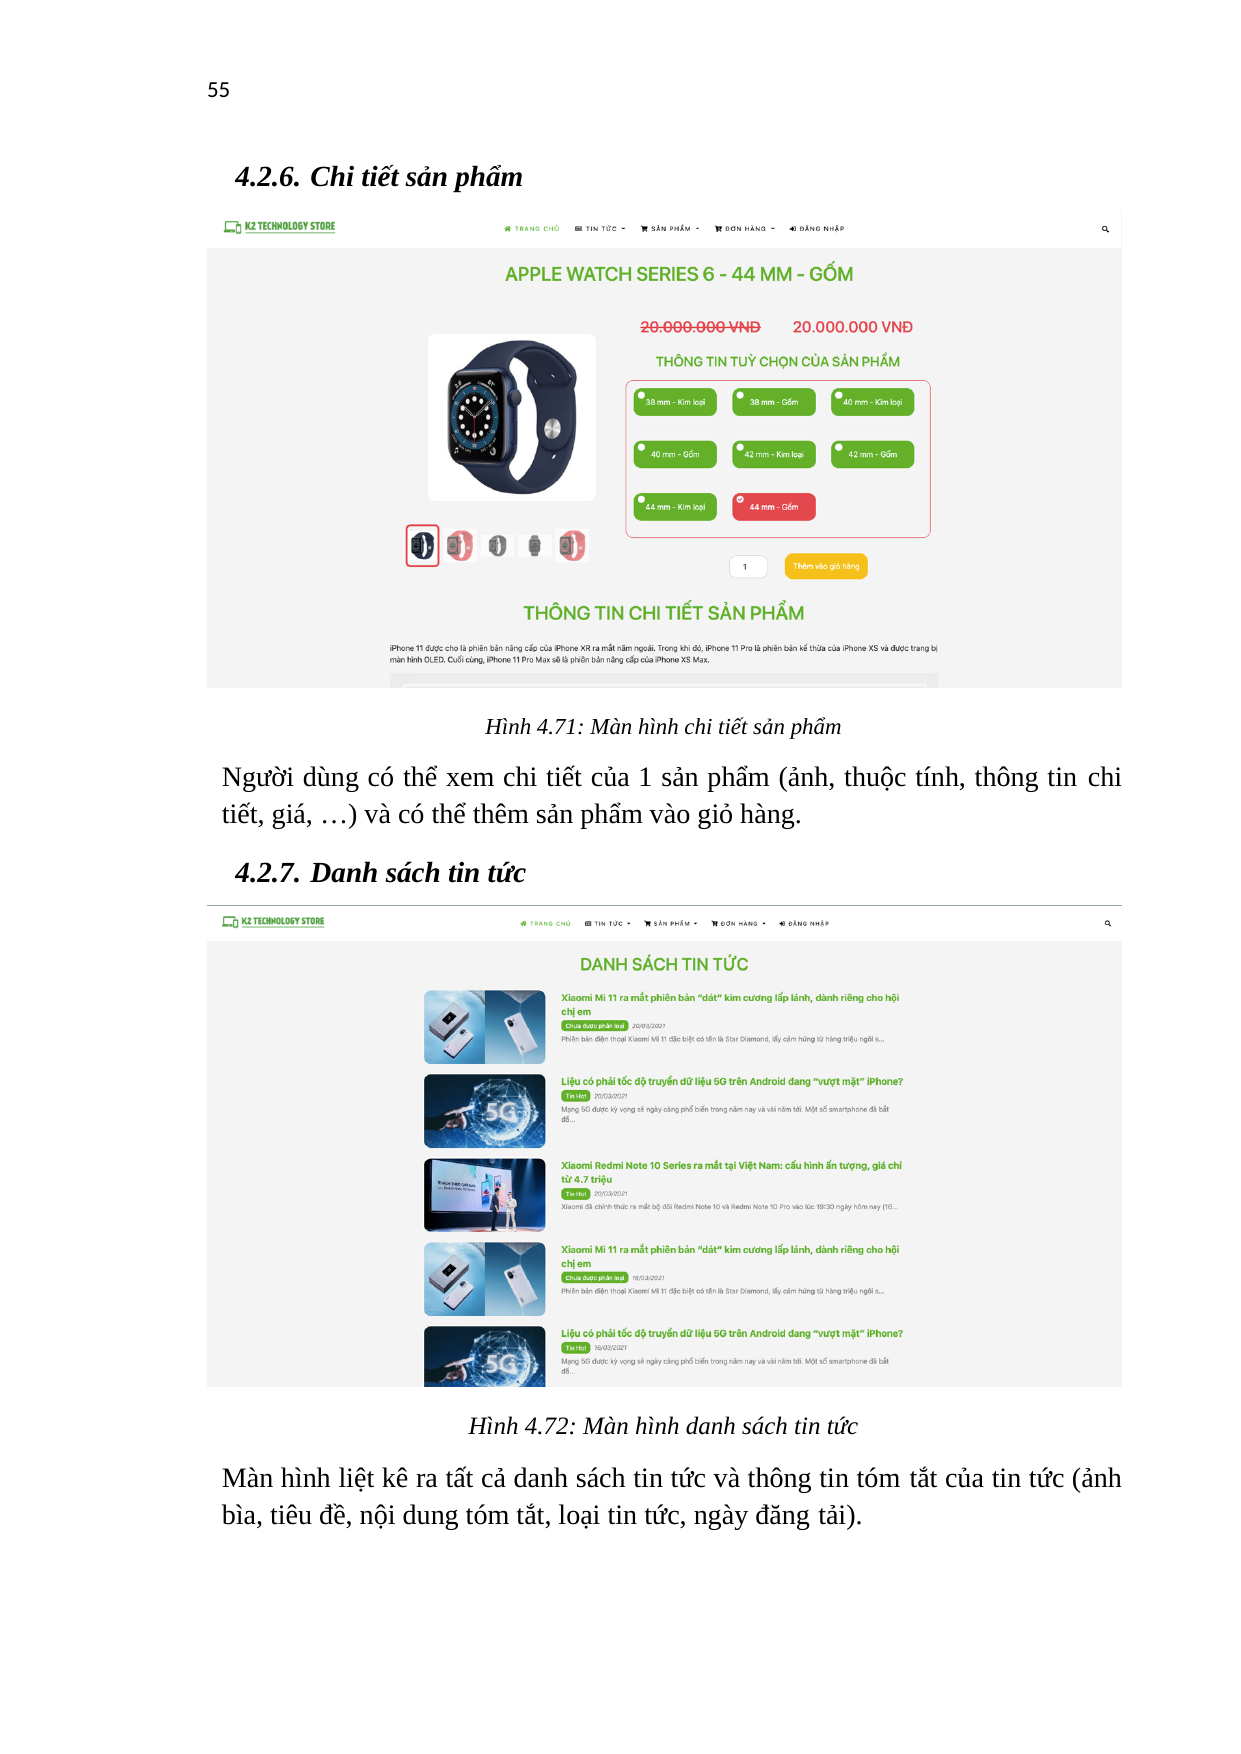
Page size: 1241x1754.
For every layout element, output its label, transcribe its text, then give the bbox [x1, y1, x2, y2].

text Màn hình liệt kê ra tất cả danh sách tin tức và thông tin tóm tắt của tin tức (ảnh bìa, tiêu đề, nội dung tóm tắt, loại tin tức, ngày đăng tải). [222, 1461, 1122, 1531]
subtitle Danh sách tin tức [235, 855, 1122, 889]
picture [206, 905, 1123, 1387]
text Người dùng có thể xem chi tiết của 1 sản phẩm (ảnh, thuộc tính, thông tin chi tiết, giá, …) và có thể thêm sản phẩm vào giỏ hàng. [222, 760, 1122, 829]
picture [206, 209, 1122, 688]
subtitle Chi tiết sản phẩm [235, 159, 1122, 193]
